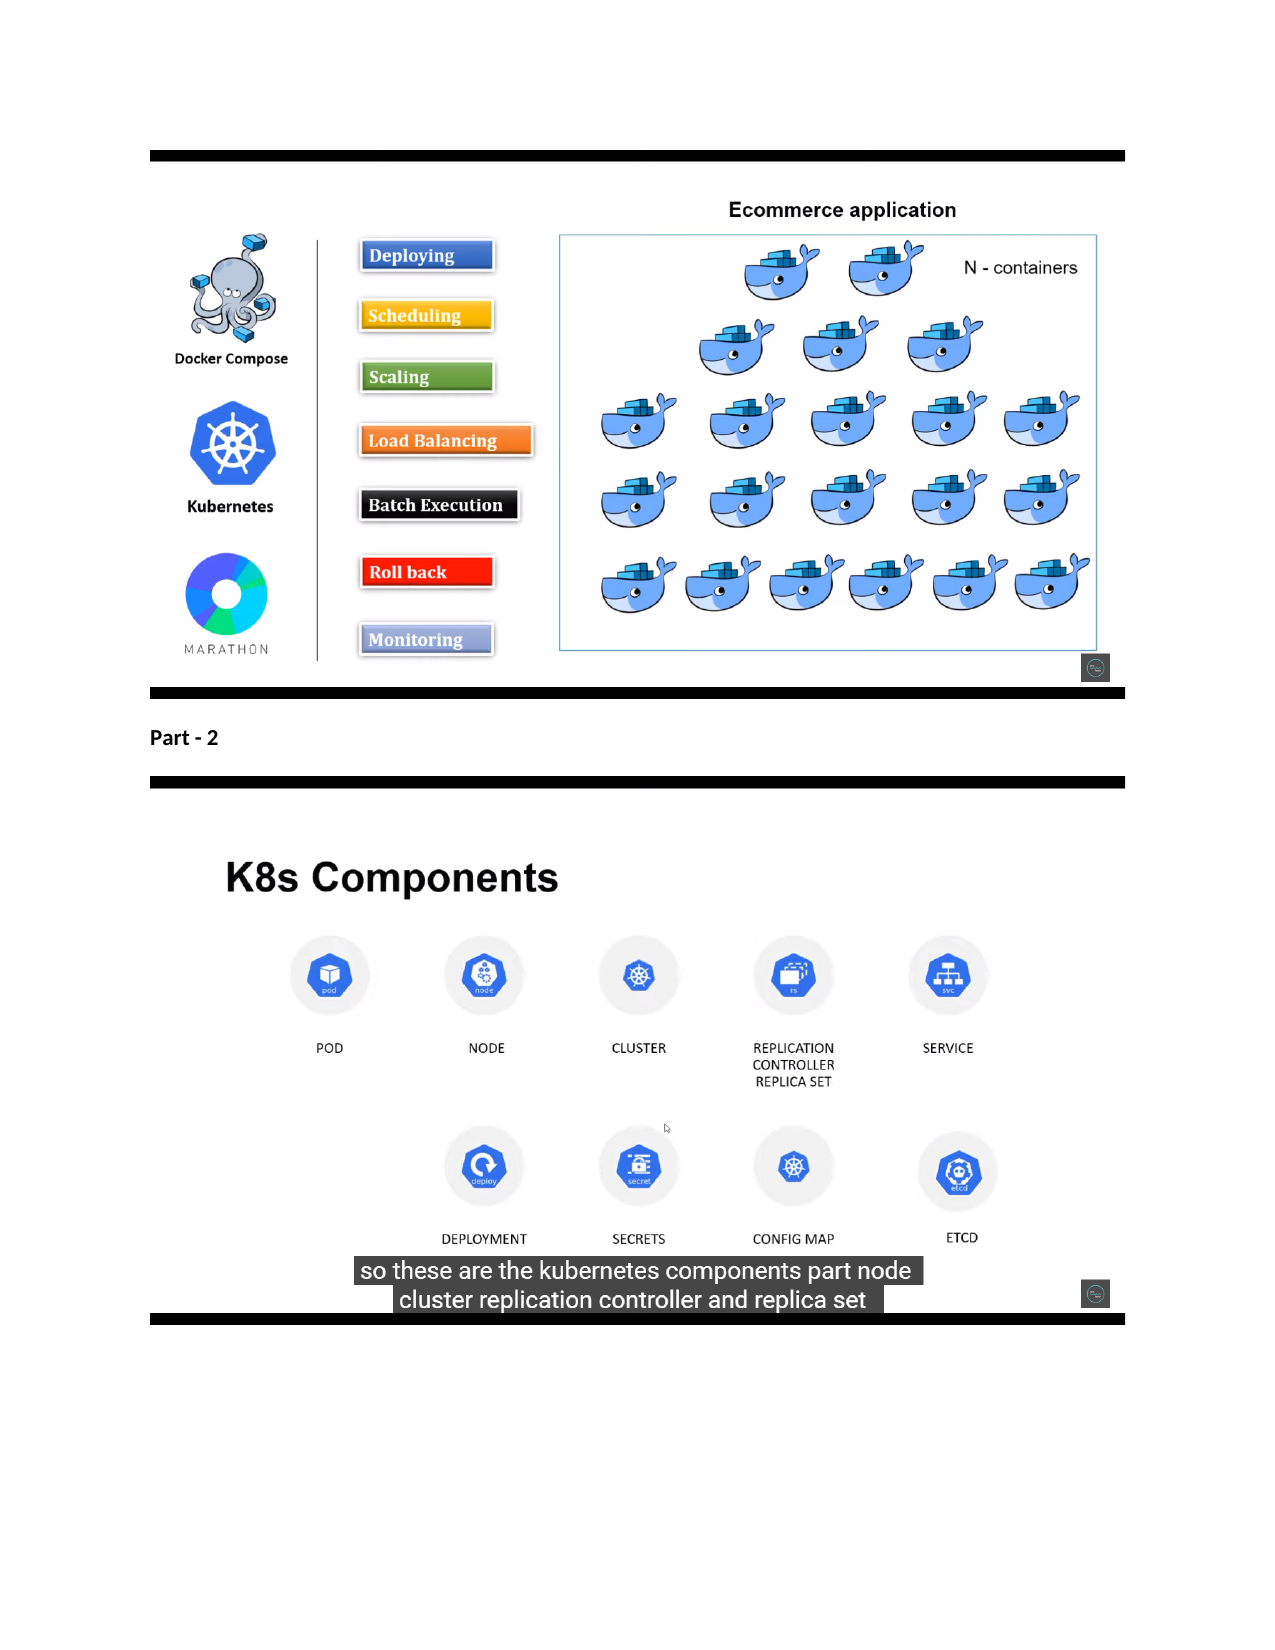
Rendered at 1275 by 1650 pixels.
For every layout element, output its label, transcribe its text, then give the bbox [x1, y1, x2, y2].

picture [150, 776, 1125, 1325]
picture [150, 150, 1125, 699]
text Part - 2 [150, 723, 1125, 751]
